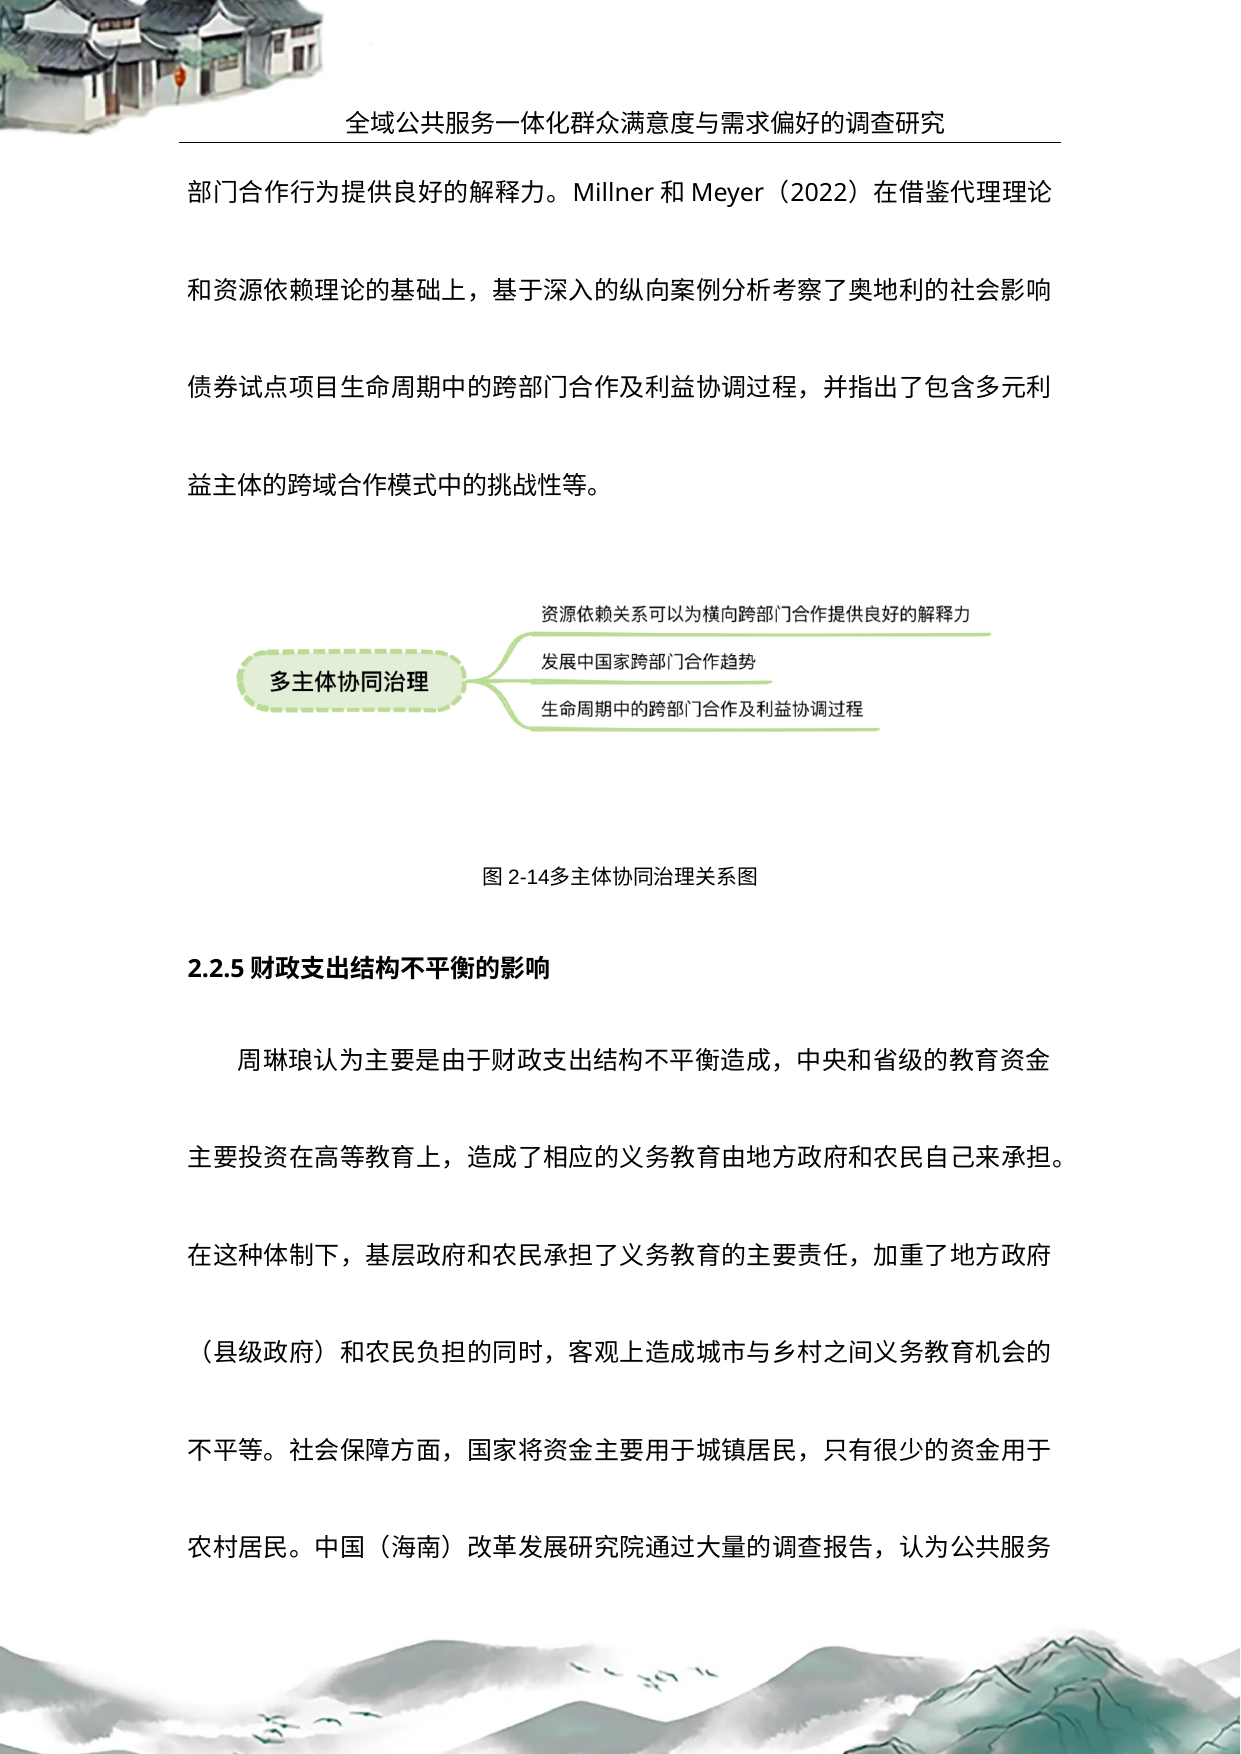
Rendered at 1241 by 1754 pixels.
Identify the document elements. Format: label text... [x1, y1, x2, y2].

picture [0, 0, 1241, 1754]
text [187, 1026, 1053, 1578]
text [187, 158, 1053, 516]
subtitle 2.2.5财政支出结构不平衡的影响 [187, 934, 1053, 999]
